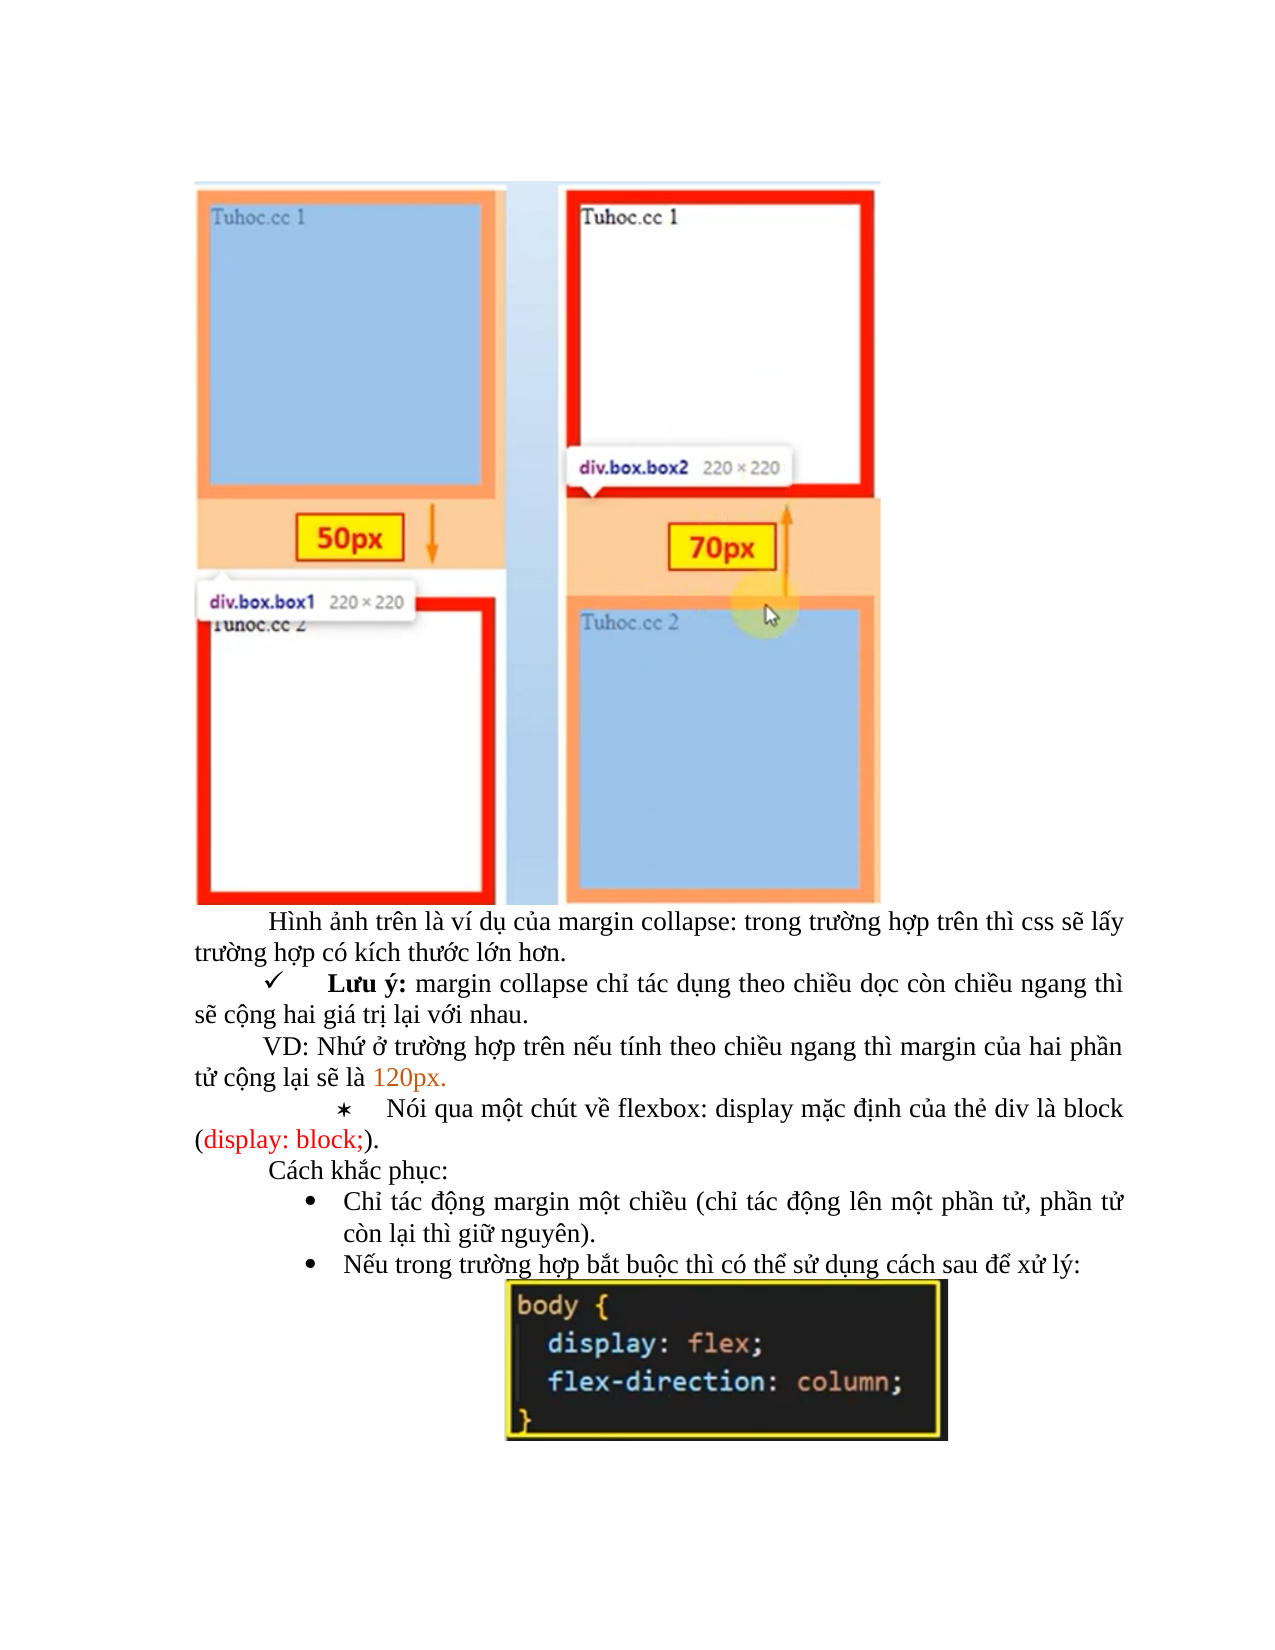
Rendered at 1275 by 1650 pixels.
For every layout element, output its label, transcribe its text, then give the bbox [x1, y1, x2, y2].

picture [504, 1279, 949, 1441]
list Nếu trong trường hợp bắt buộc thì có thể sử dụng cách sau để xử lý: [306, 1248, 1125, 1279]
list Lưu ý: margin collapse chỉ tác dụng theo chiều dọc còn chiều ngang thì sẽ cộng hai giá trị lại với nhau. [194, 967, 1125, 1030]
list Chỉ tác động margin một chiều (chỉ tác động lên một phần tử, phần tử còn lại thì giữ nguyên). [306, 1186, 1125, 1248]
text Hình ảnh trên là ví dụ của margin collapse: trong trường hợp trên thì css sẽ lấy trường hợp có kích thước lớn hơn. [194, 905, 1125, 967]
text VD: Nhứ ở trường hợp trên nếu tính theo chiều ngang thì margin của hai phần tử cộng lại sẽ là 120px. [194, 1030, 1125, 1092]
picture [194, 181, 881, 905]
text Cách khắc phục: [194, 1154, 1125, 1186]
list Nói qua một chút về flexbox: display mặc định của thẻ div là block (display: block;). [194, 1092, 1125, 1154]
